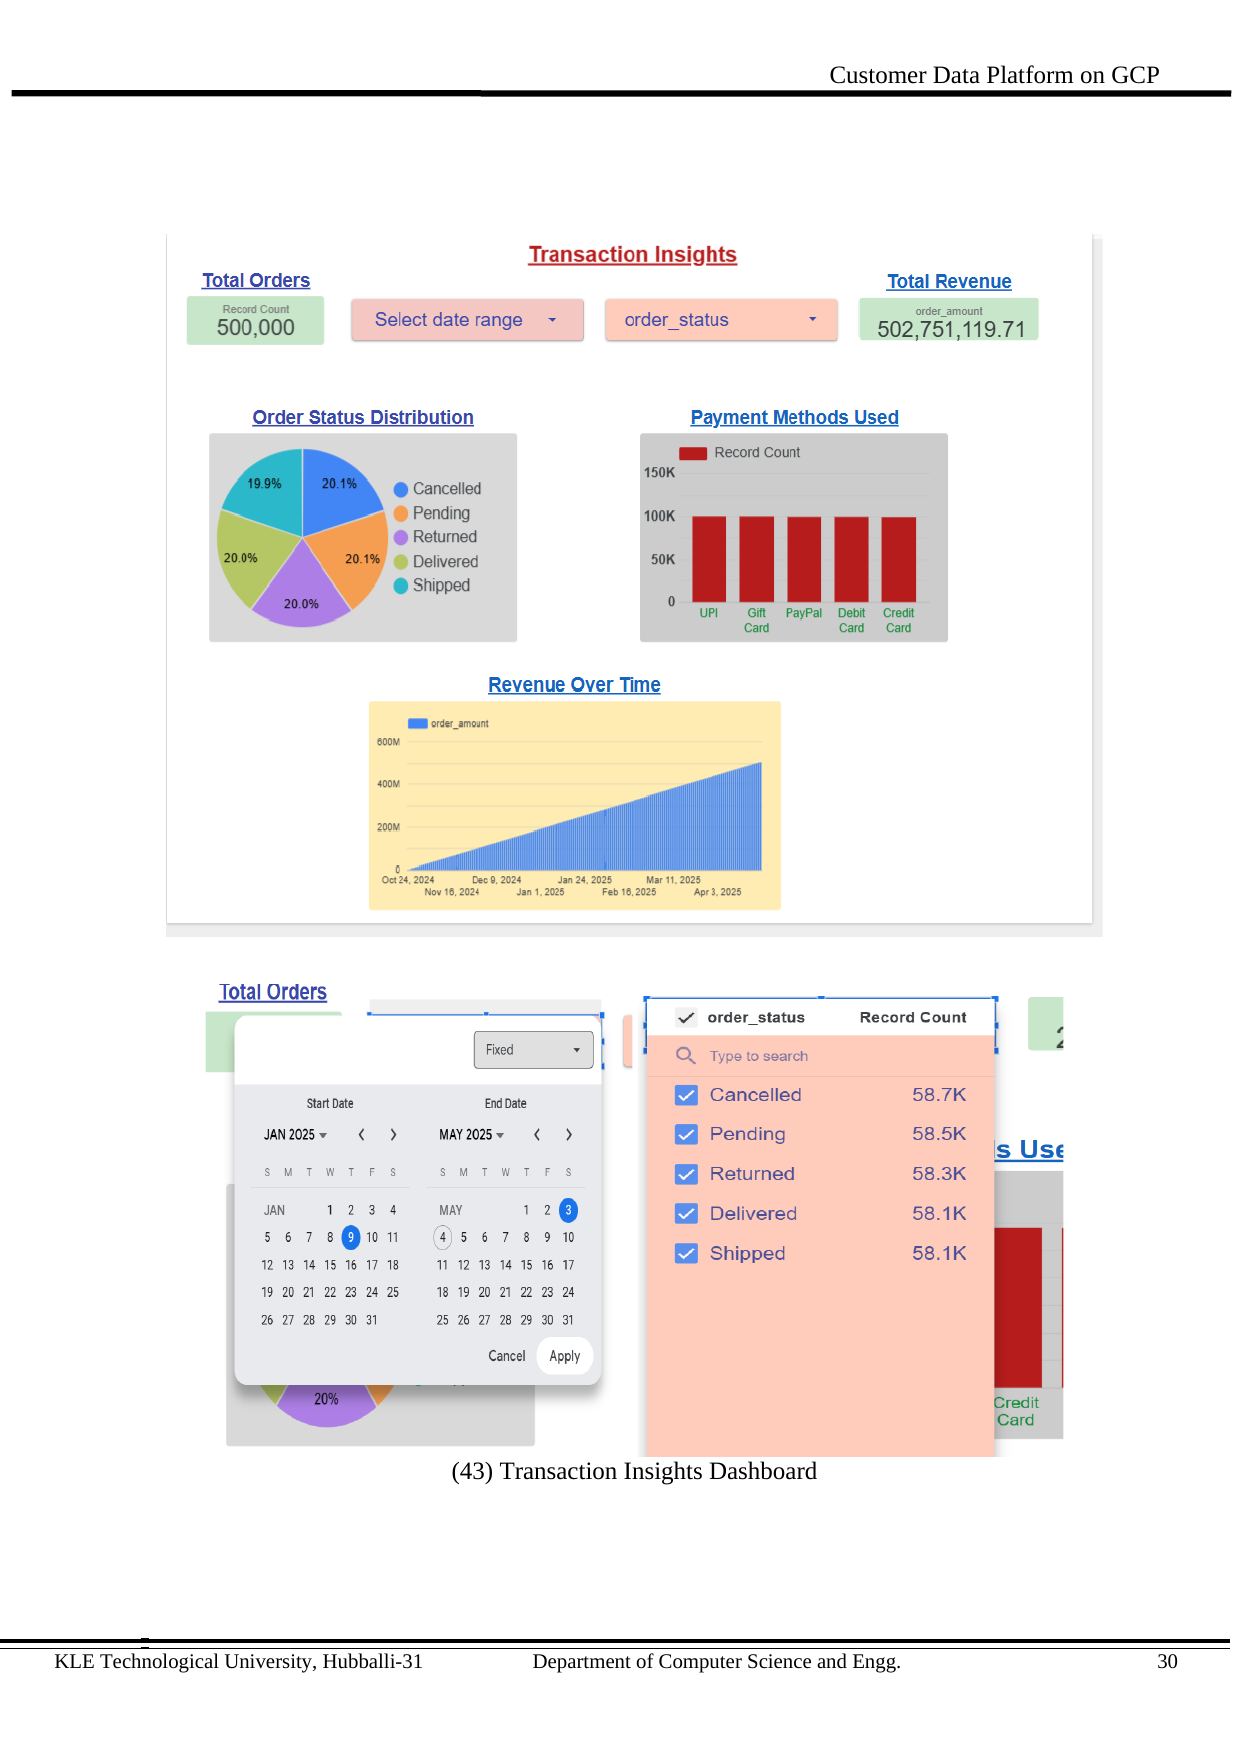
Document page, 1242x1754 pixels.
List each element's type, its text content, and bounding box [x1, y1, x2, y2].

text (43) Transaction Insights Dashboard [54, 1456, 1214, 1485]
picture [166, 234, 1103, 937]
picture [205, 984, 633, 1457]
picture [637, 996, 1064, 1457]
